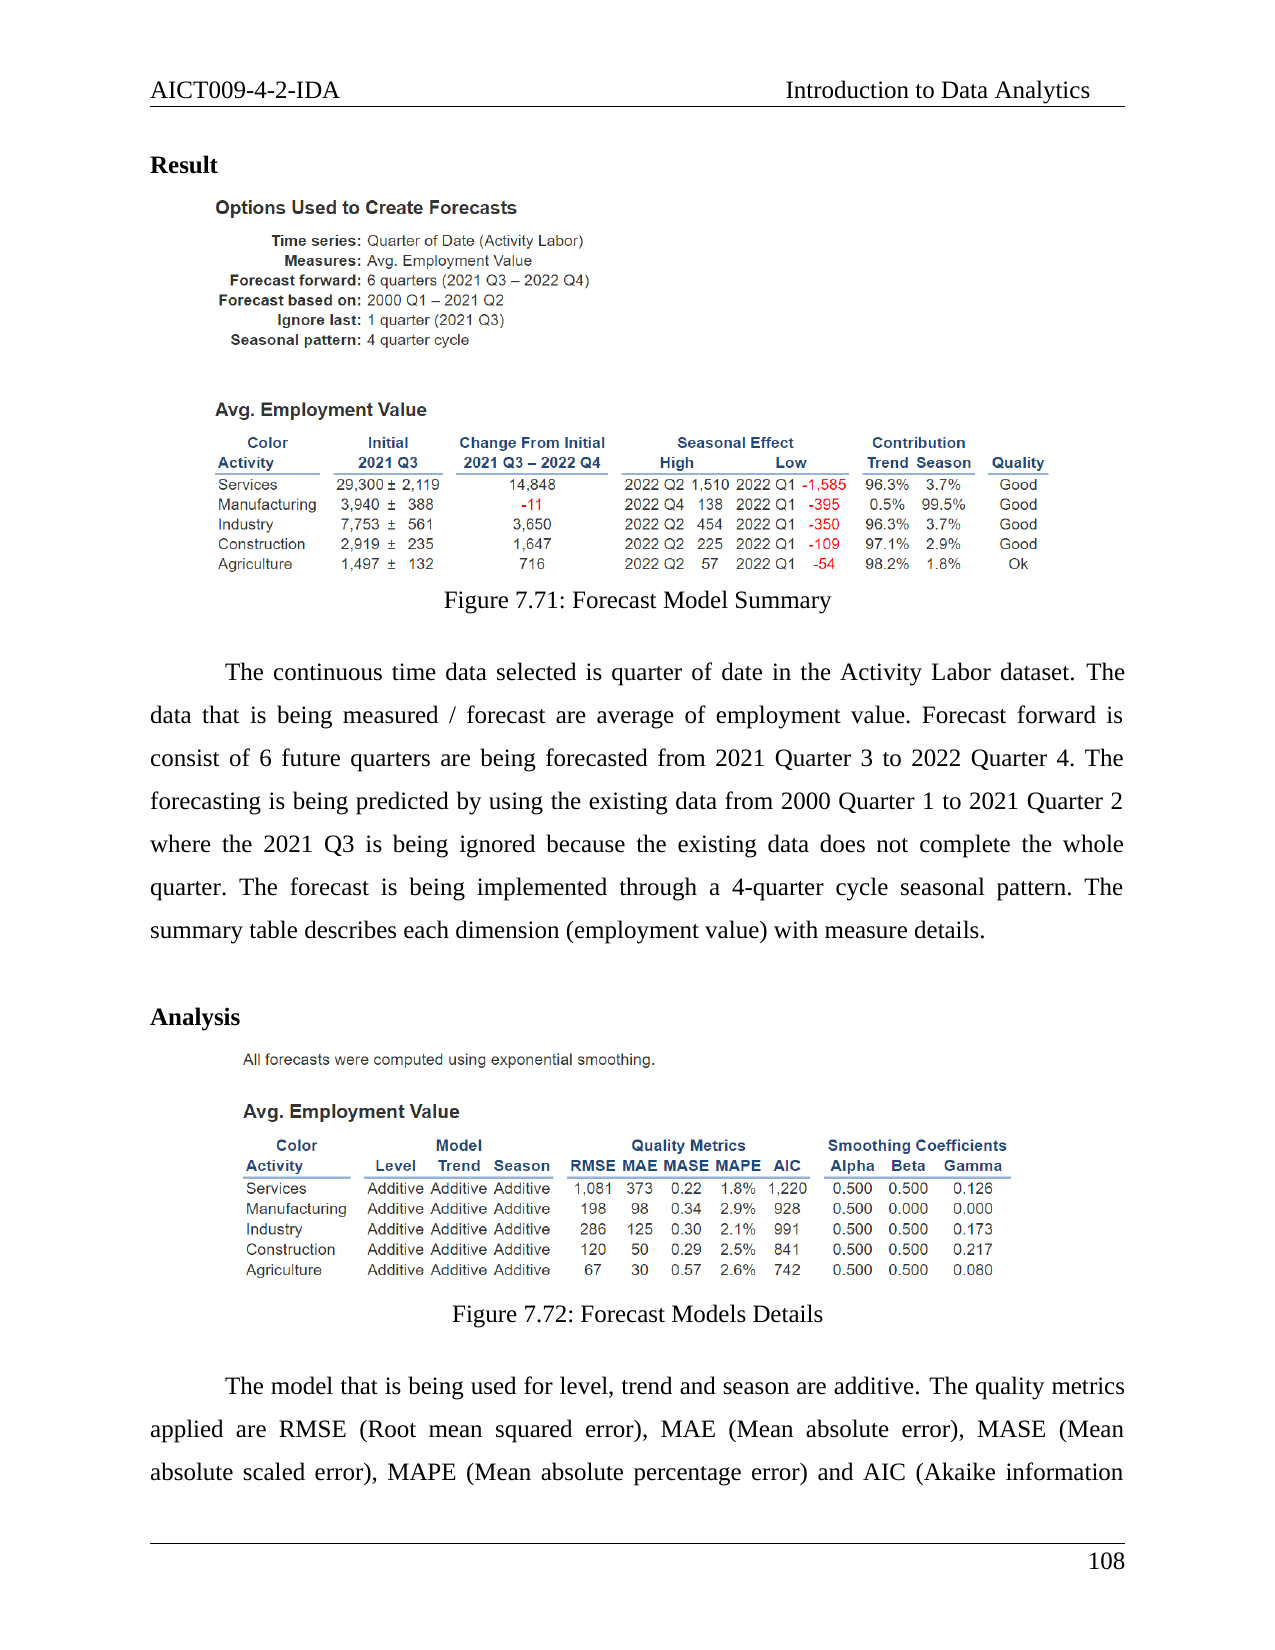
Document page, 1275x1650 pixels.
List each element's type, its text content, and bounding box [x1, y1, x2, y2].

picture [211, 193, 1064, 586]
text The continuous time data selected is quarter of date in the Activity Labor dataset. The data that is being measured / forecast are average of employment value. Forecast forward is consist of 6 future quarters are being forecasted from 2021 Quarter 3 to 2022 Quarter 4. The forecasting is being predicted by using the existing data from 2000 Quarter 1 to 2021 Quarter 2 where the 2021 Q3 is being ignored because the existing data does not complete the whole quarter. The forecast is being implemented through a 4-quarter cycle seasonal pattern. The summary table describes each dimension (employment value) with measure details. [150, 657, 1125, 944]
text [150, 1371, 1125, 1486]
text Analysis [150, 1002, 1125, 1031]
text Result [150, 150, 1125, 179]
picture [238, 1045, 1037, 1299]
